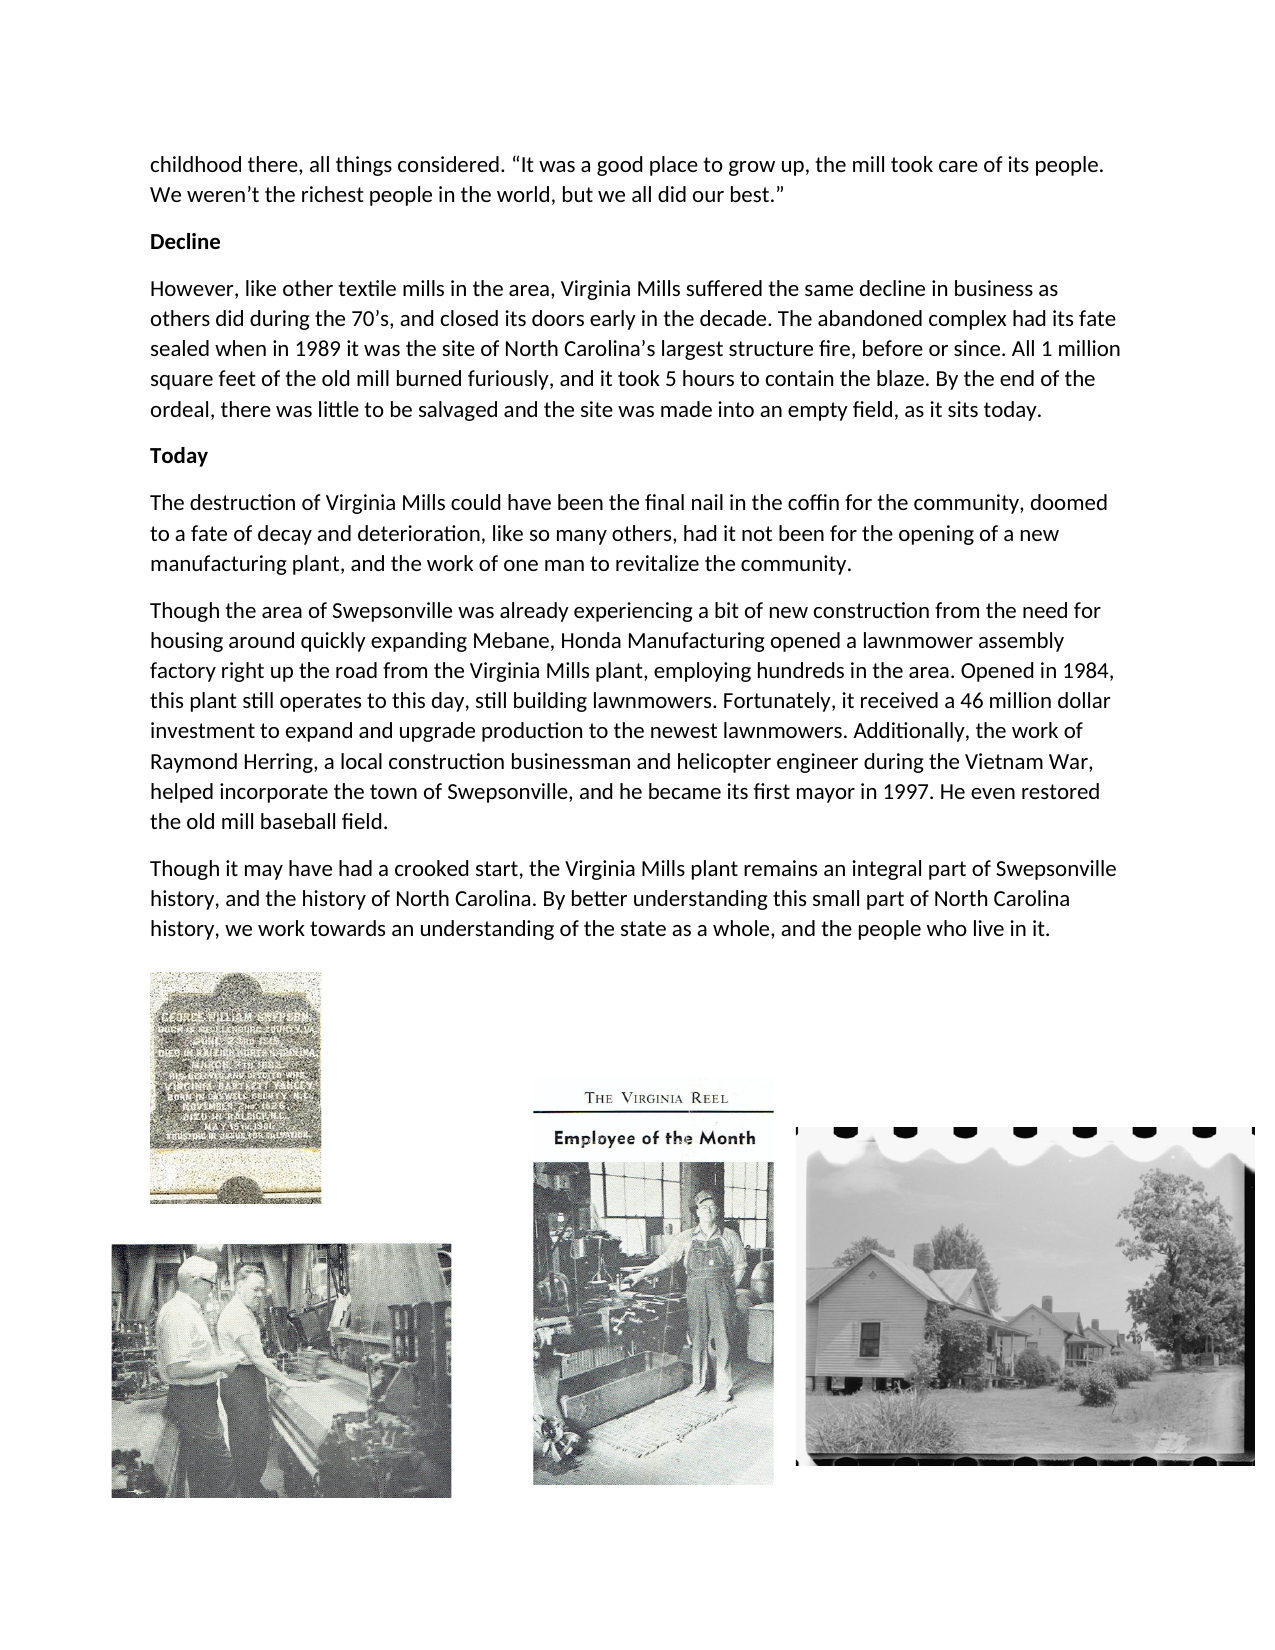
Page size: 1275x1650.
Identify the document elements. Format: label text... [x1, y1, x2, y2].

text Today [150, 442, 1125, 470]
picture [795, 1127, 1255, 1466]
text Though the area of Swepsonville was already experiencing a bit of new construction from the need for housing around quickly expanding Mebane, Honda Manufacturing opened a lawnmower assembly factory right up the road from the Virginia Mills plant, employing hundreds in the area. Opened in 1984, this plant still operates to this day, still building lawnmowers. Fortunately, it received a 46 million dollar investment to expand and upgrade production to the newest lawnmowers. Additionally, the work of Raymond Herring, a local construction businessman and helicopter engineer during the Vietnam War, helped incorporate the town of Swepsonville, and he became its first mayor in 1997. He even restored the old mill baseball field. [150, 596, 1125, 835]
text Though it may have had a crooked start, the Virginia Mills plant remains an integral part of Swepsonville history, and the history of North Carolina. By better understanding this small part of North Carolina history, we work towards an understanding of the state as a whole, and the people who live in it. [150, 854, 1125, 943]
picture [532, 1077, 778, 1487]
text However, like other textile mills in the area, Virginia Mills suffered the same decline in business as others did during the 70’s, and closed its doors early in the decade. The abandoned complex had its fate sealed when in 1989 it was the site of North Carolina’s largest structure fire, before or since. All 1 million square feet of the old mill burned furiously, and it took 5 hours to contain the blaze. By the end of the ordeal, there was little to be salvaged and the site was made into an empty field, as it sits today. [150, 274, 1125, 423]
picture [110, 1243, 454, 1499]
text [150, 150, 1125, 208]
picture [150, 972, 322, 1204]
text Decline [150, 227, 1125, 255]
text The destruction of Virginia Mills could have been the final nail in the coffin for the community, doomed to a fate of decay and deterioration, like so many others, had it not been for the opening of a new manufacturing plant, and the work of one man to revitalize the community. [150, 488, 1125, 577]
